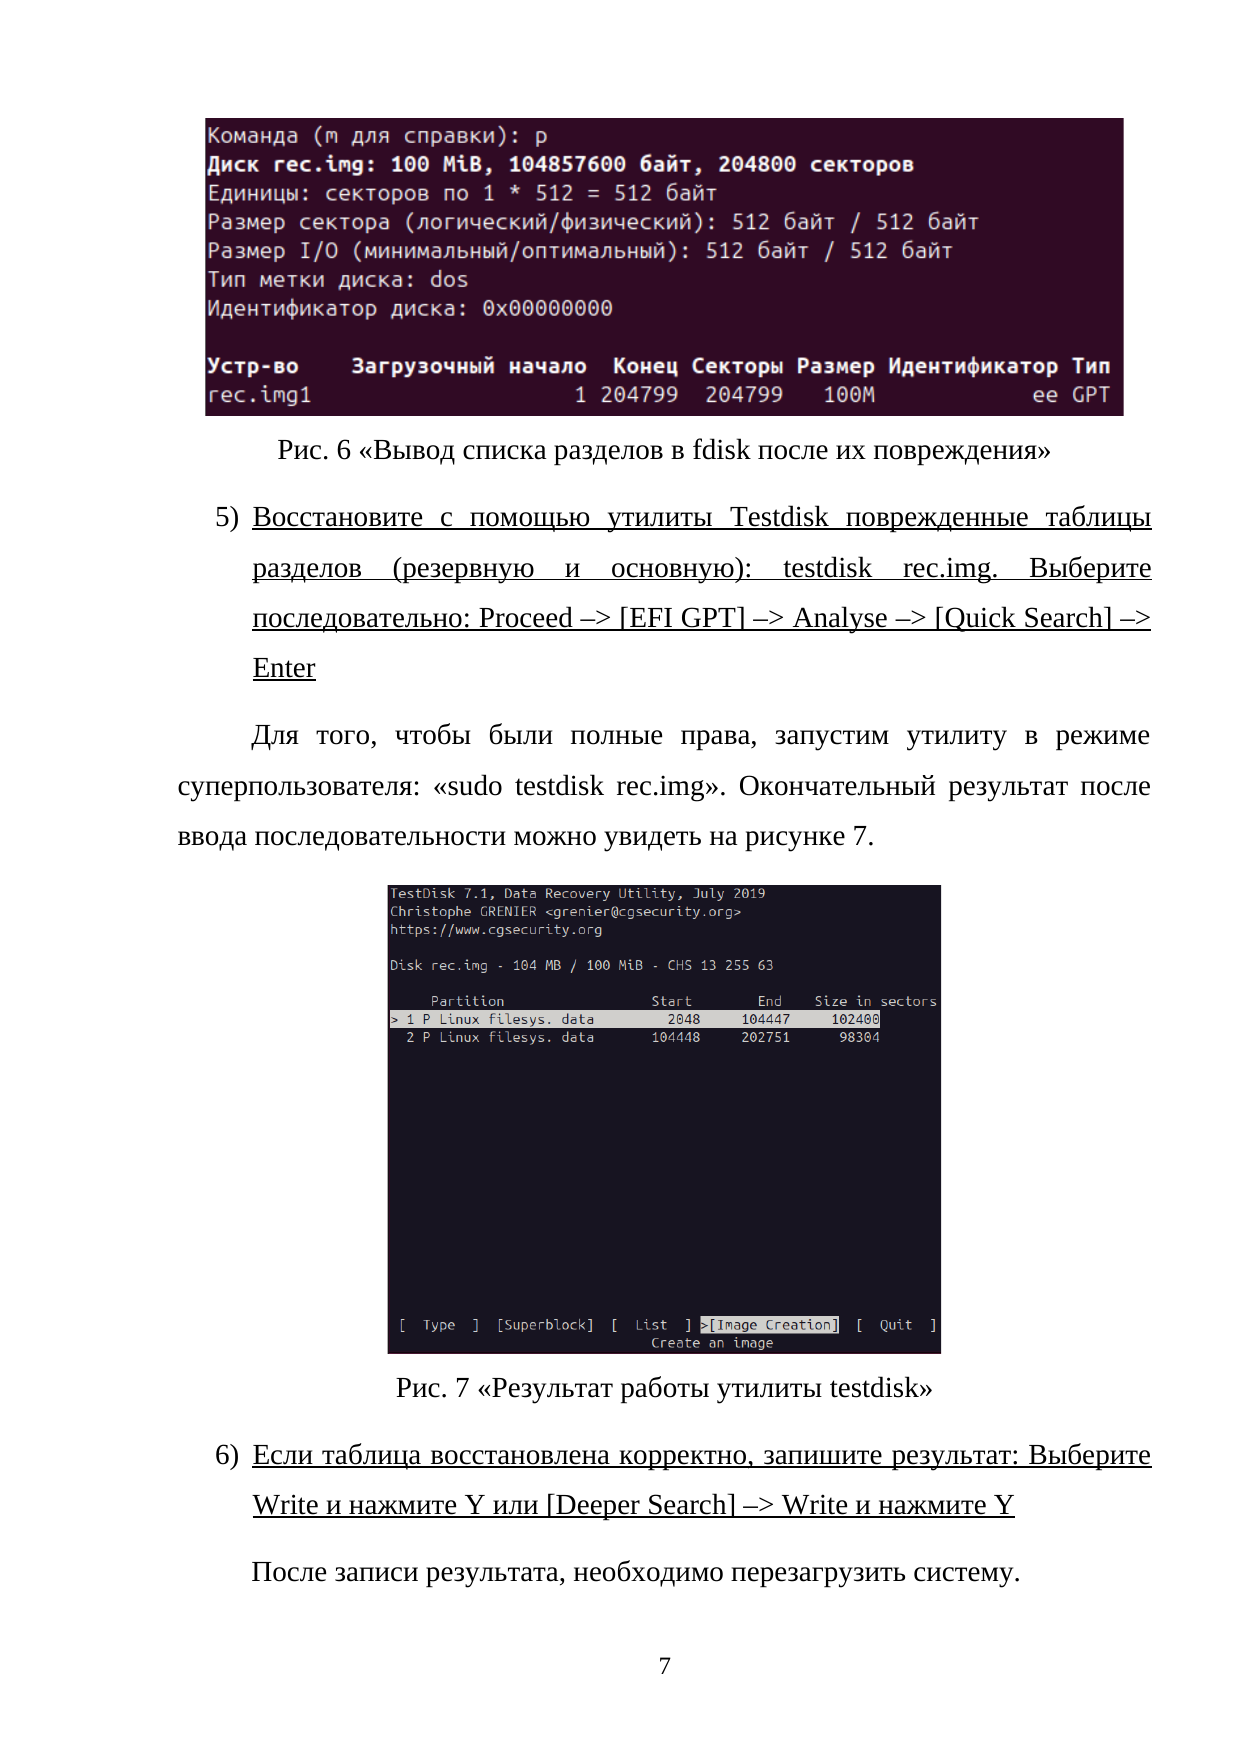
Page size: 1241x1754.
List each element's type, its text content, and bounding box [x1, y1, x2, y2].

list Восстановите с помощью утилиты Testdisk поврежденные таблицы разделов (резервную и основную): testdisk rec.img. Выберите последовательно: Proceed –> [EFI GPT] –> Analyse –> [Quick Search] –> Enter [215, 499, 1152, 684]
text Для того, чтобы были полные права, запустим утилиту в режиме суперпользователя: «sudo testdisk rec.img». Окончательный результат после ввода последовательности можно увидеть на рисунке 7. [177, 717, 1152, 851]
picture [205, 118, 1124, 416]
picture [387, 885, 942, 1354]
text После записи результата, необходимо перезагрузить систему. [177, 1554, 1152, 1588]
list Если таблица восстановлена корректно, запишите результат: Выберите Write и нажмите Y или [Deeper Search] –> Write и нажмите Y [215, 1437, 1152, 1521]
